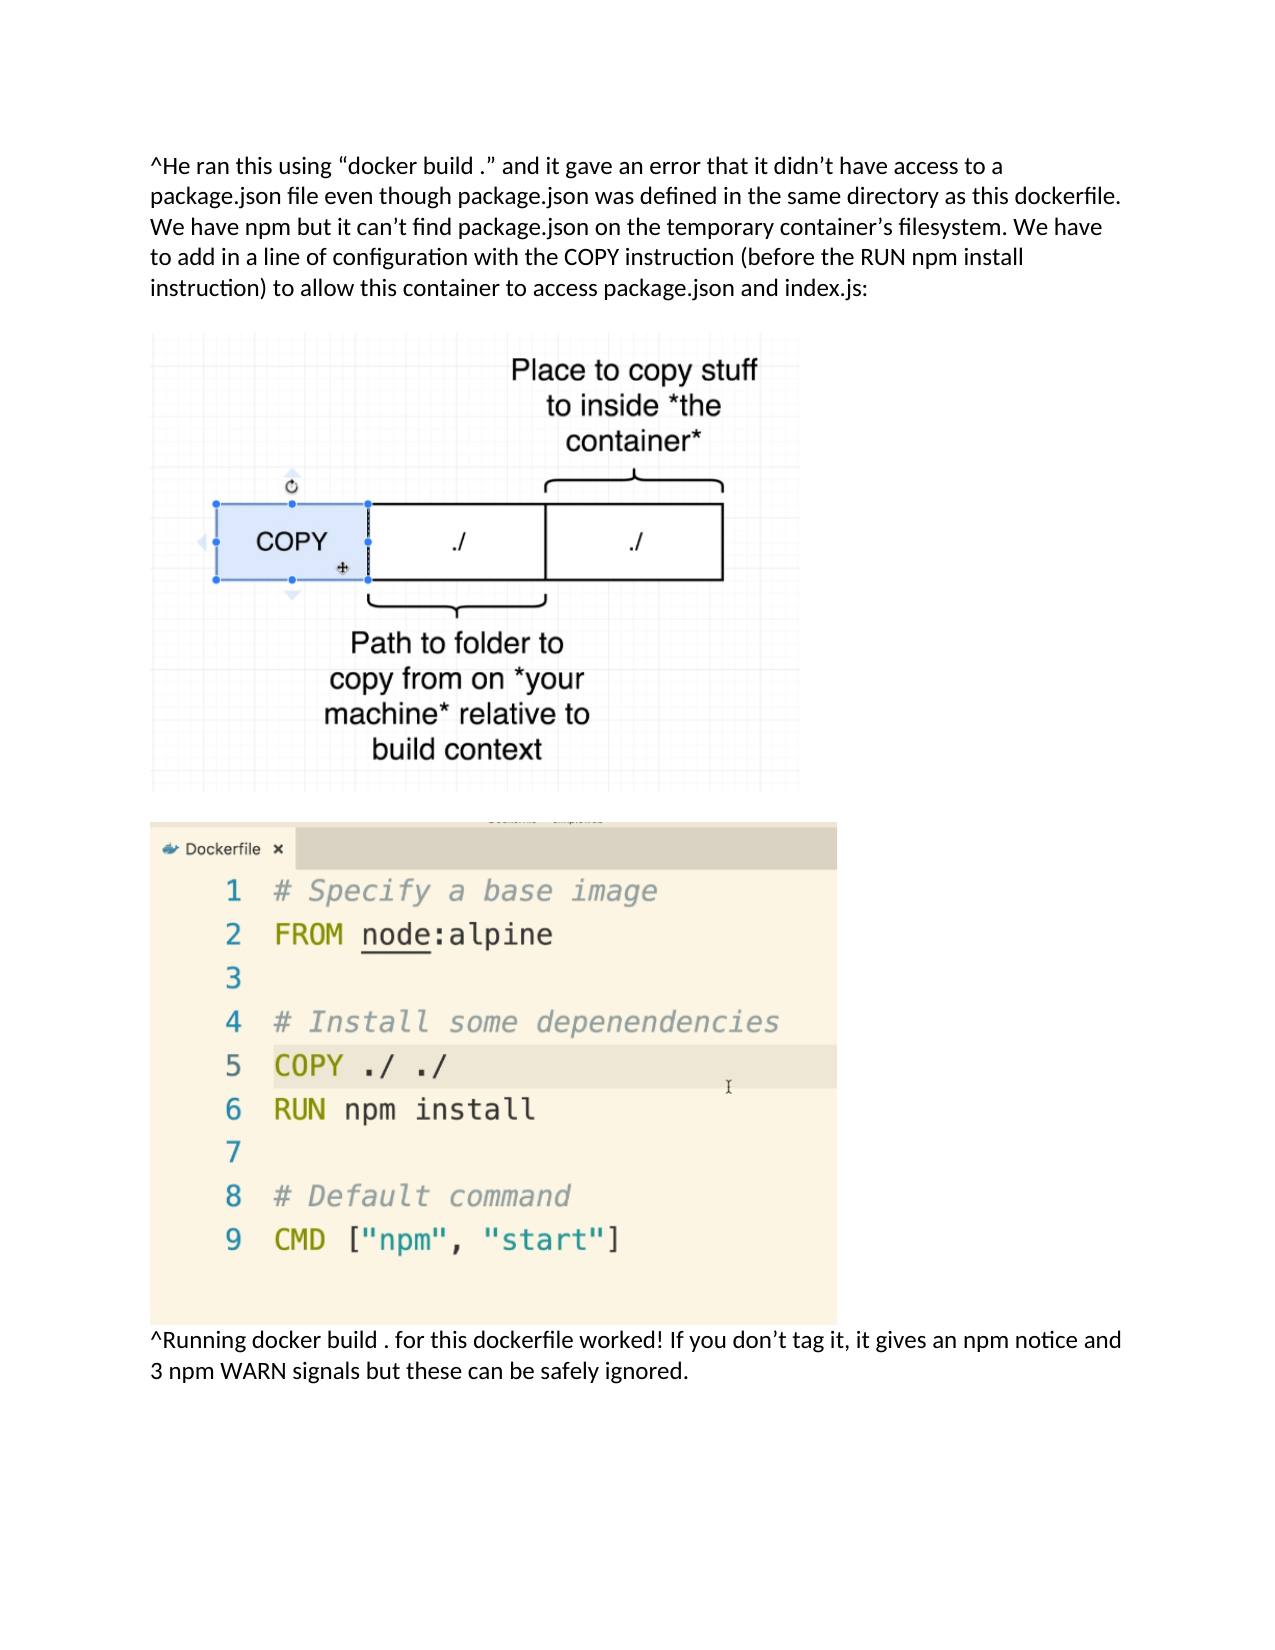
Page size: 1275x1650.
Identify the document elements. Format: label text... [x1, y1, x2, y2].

picture [150, 333, 800, 792]
picture [150, 822, 838, 1325]
text ^He ran this using “docker build .” and it gave an error that it didn’t have access to a package.json file even though package.json was defined in the same directory as this dockerfile. We have npm but it can’t find package.json on the temporary container’s filesystem. We have to add in a line of configuration with the COPY instruction (before the RUN npm install instruction) to allow this container to access package.json and index.js: [150, 150, 1125, 303]
text ^Running docker build . for this dockerfile worked! If you don’t tag it, it gives an npm notice and 3 npm WARN signals but these can be safely ignored. [150, 1324, 1125, 1385]
